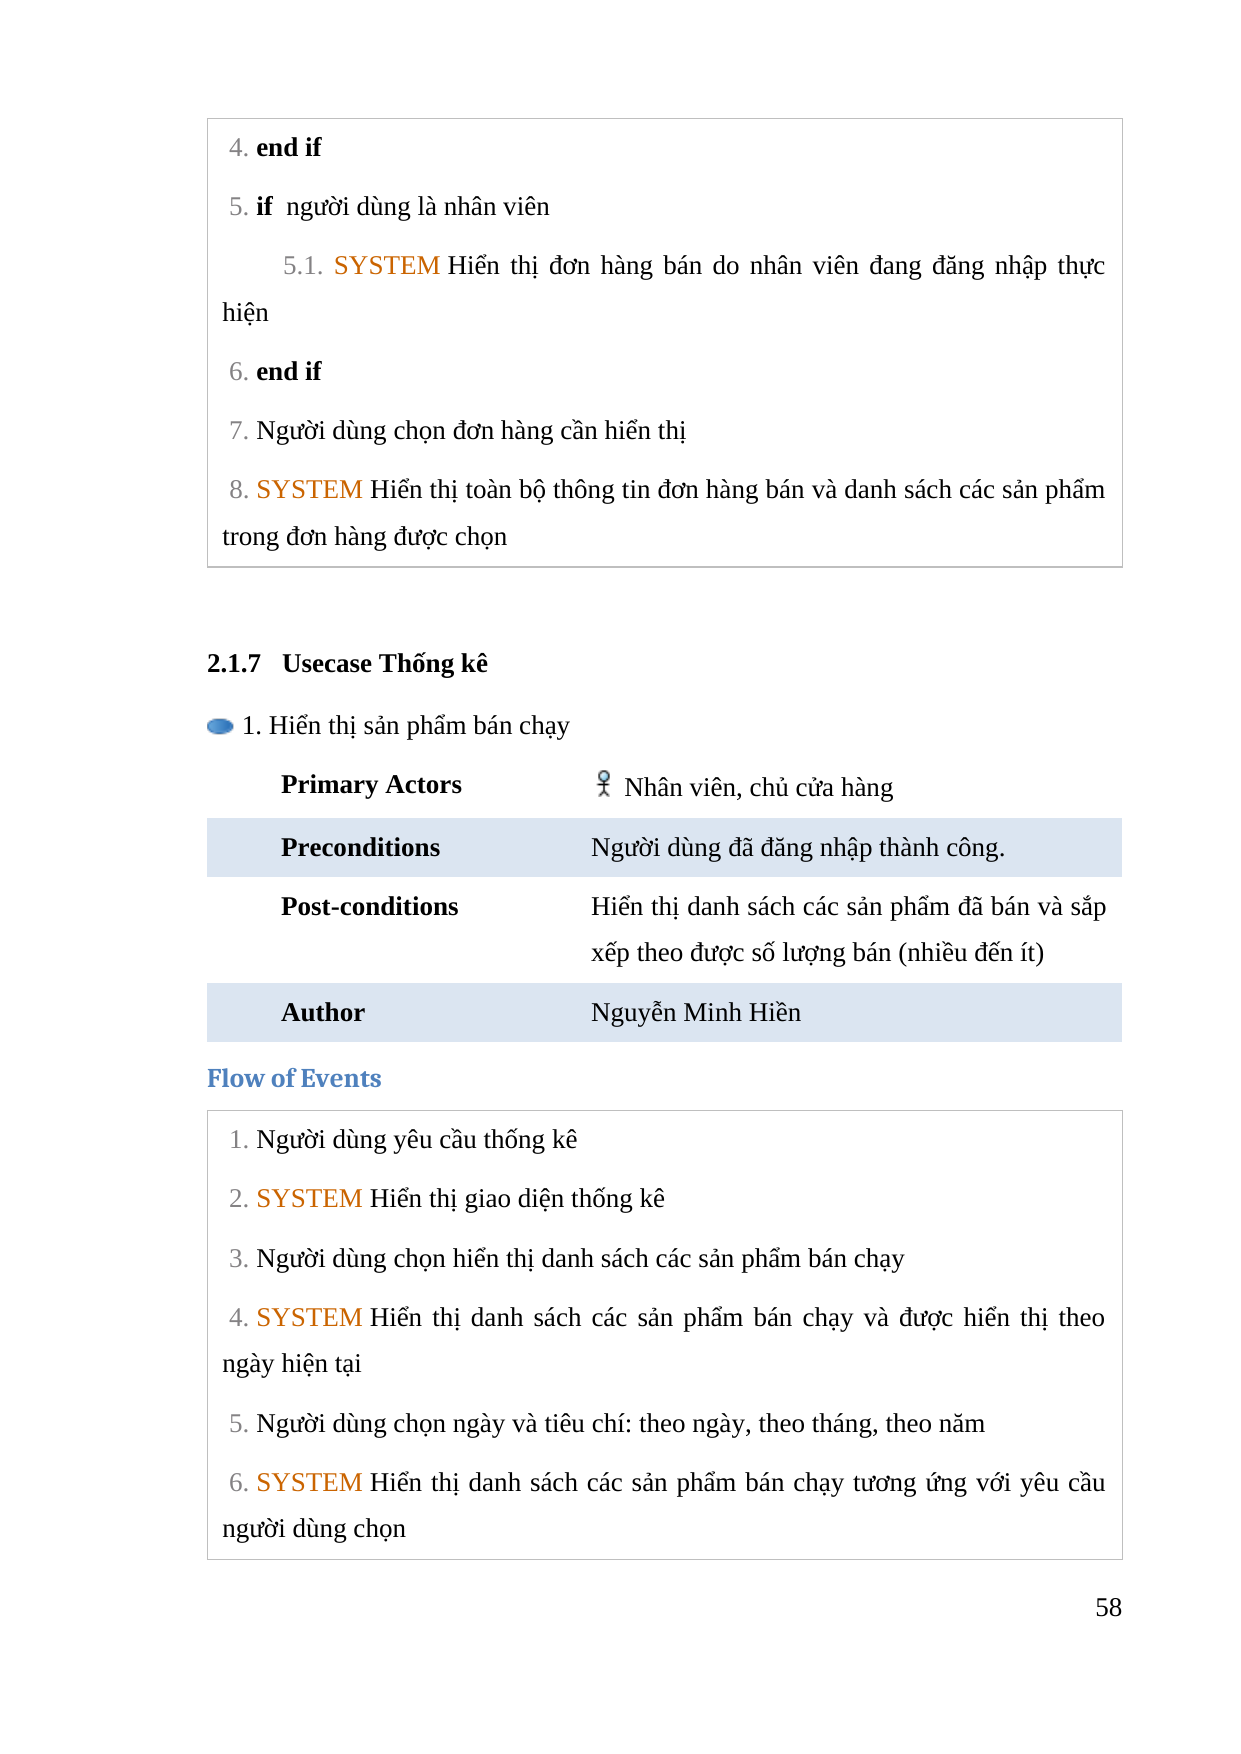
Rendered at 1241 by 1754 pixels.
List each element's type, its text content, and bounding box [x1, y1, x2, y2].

table_header Primary Actors [207, 756, 515, 818]
text Flow of Events [207, 1063, 1122, 1094]
table_cell Hiển thị danh sách các sản phẩm đã bán và sắp xếp theo được số lượng bán (nhiều đến ít) [515, 877, 1122, 983]
picture [589, 769, 618, 797]
table_cell 3. Người dùng chọn hiển thị danh sách các sản phẩm bán chạy 4. SYSTEM Hiển thị danh sách các sản phẩm bán chạy và được hiển thị theo ngày hiện tại 5. Người dùng chọn ngày và tiêu chí: theo ngày, theo tháng, theo năm 6. SYSTEM Hiển thị danh sách các sản phẩm bán chạy tương ứng với yêu cầu người dùng chọn [208, 1229, 1122, 1559]
text 1. Hiển thị sản phẩm bán chạy [207, 707, 1122, 741]
picture [206, 711, 235, 735]
table_cell Preconditions [207, 818, 515, 877]
table_header 1. Người dùng yêu cầu thống kê [208, 1111, 1122, 1170]
table_header Nhân viên, chủ cửa hàng [515, 756, 1122, 818]
table_cell Post-conditions [207, 877, 515, 983]
table_cell Author [207, 983, 515, 1042]
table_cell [208, 119, 1122, 566]
subtitle Usecase Thống kê [207, 647, 1122, 679]
table_cell Nguyễn Minh Hiền [515, 983, 1122, 1042]
table_cell 2. SYSTEM Hiển thị giao diện thống kê [208, 1170, 1122, 1229]
table_cell Người dùng đã đăng nhập thành công. [515, 818, 1122, 877]
